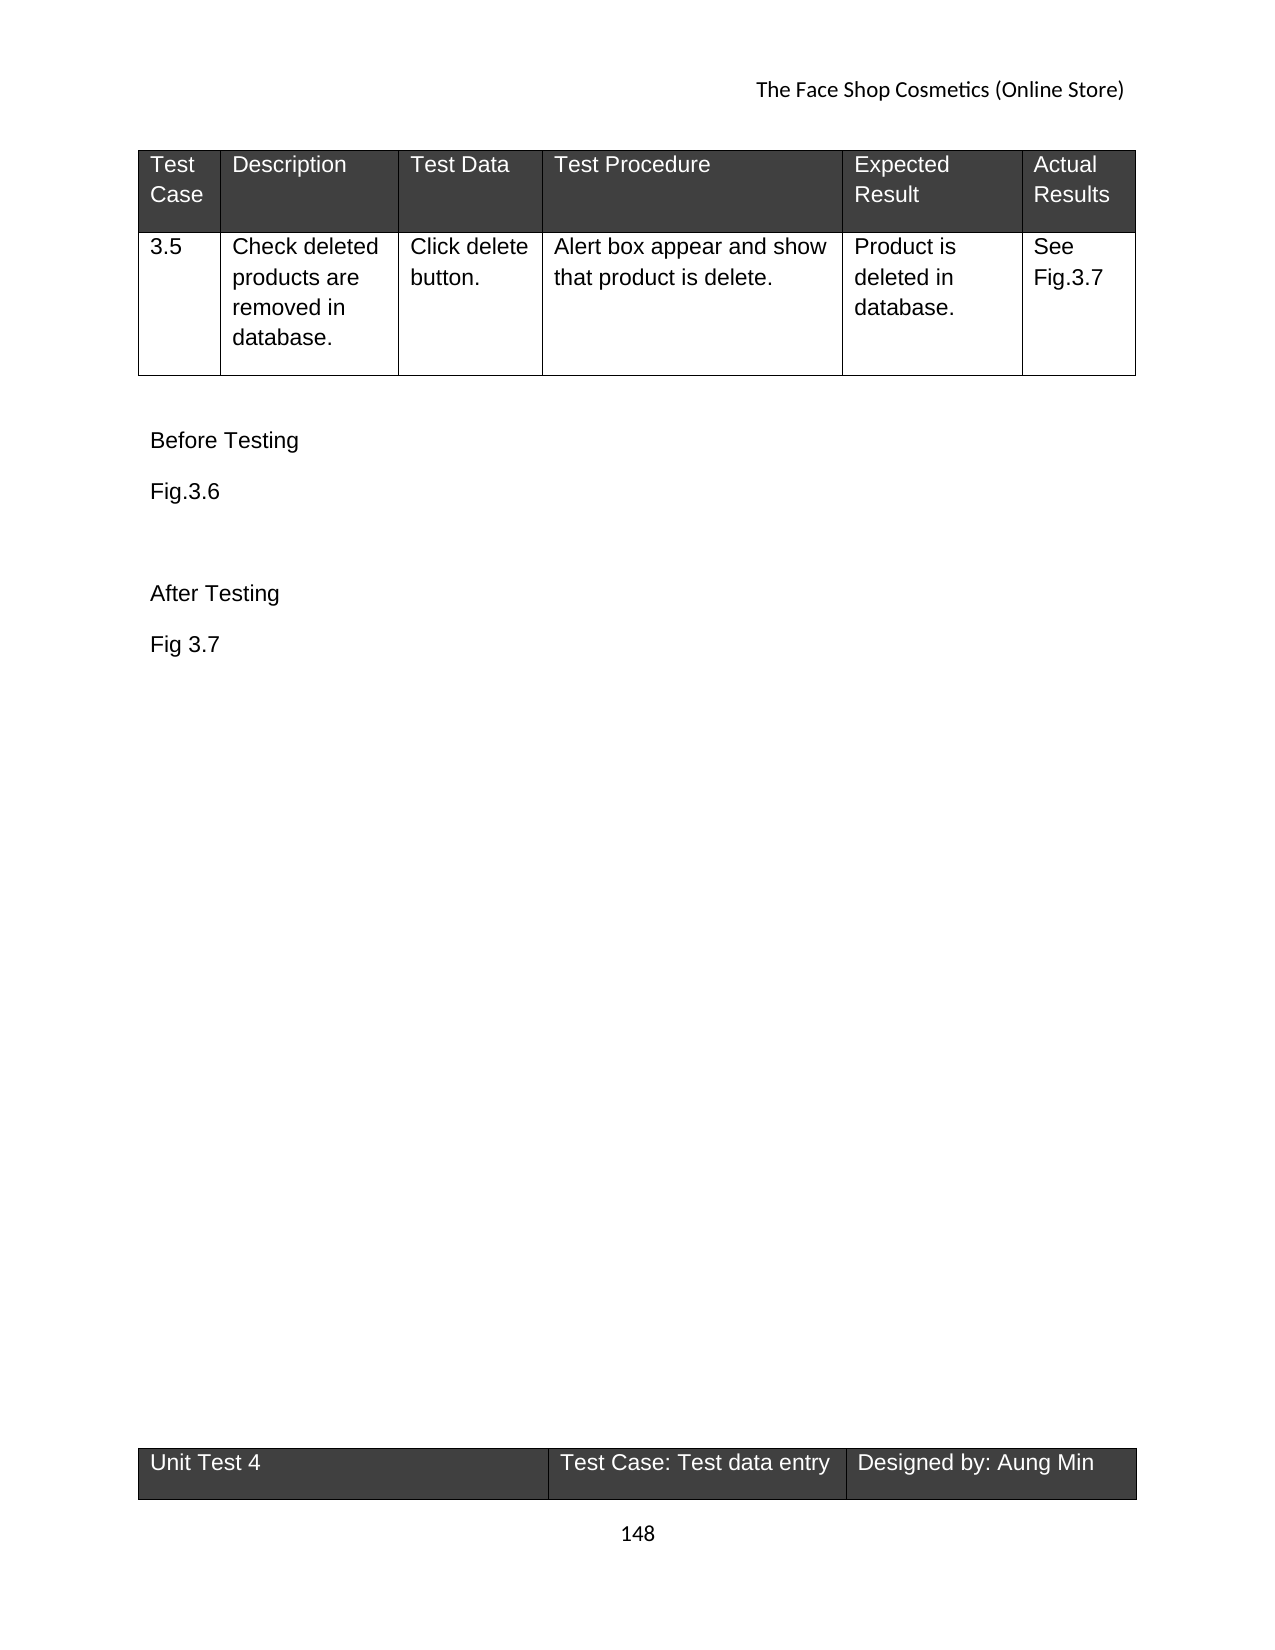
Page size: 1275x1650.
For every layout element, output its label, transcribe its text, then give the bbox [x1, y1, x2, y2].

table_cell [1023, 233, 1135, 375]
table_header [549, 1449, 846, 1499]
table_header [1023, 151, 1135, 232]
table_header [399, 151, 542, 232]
text After Testing [150, 580, 1125, 607]
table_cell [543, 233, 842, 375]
text Fig.3.6 [150, 478, 1125, 504]
text Fig 3.7 [150, 631, 1125, 658]
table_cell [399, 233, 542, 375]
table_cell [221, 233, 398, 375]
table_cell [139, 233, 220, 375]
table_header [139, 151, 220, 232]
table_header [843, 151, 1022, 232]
text Before Testing [150, 427, 1125, 453]
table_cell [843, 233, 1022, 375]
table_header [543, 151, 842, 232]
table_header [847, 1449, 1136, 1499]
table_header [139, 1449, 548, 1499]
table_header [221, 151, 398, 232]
